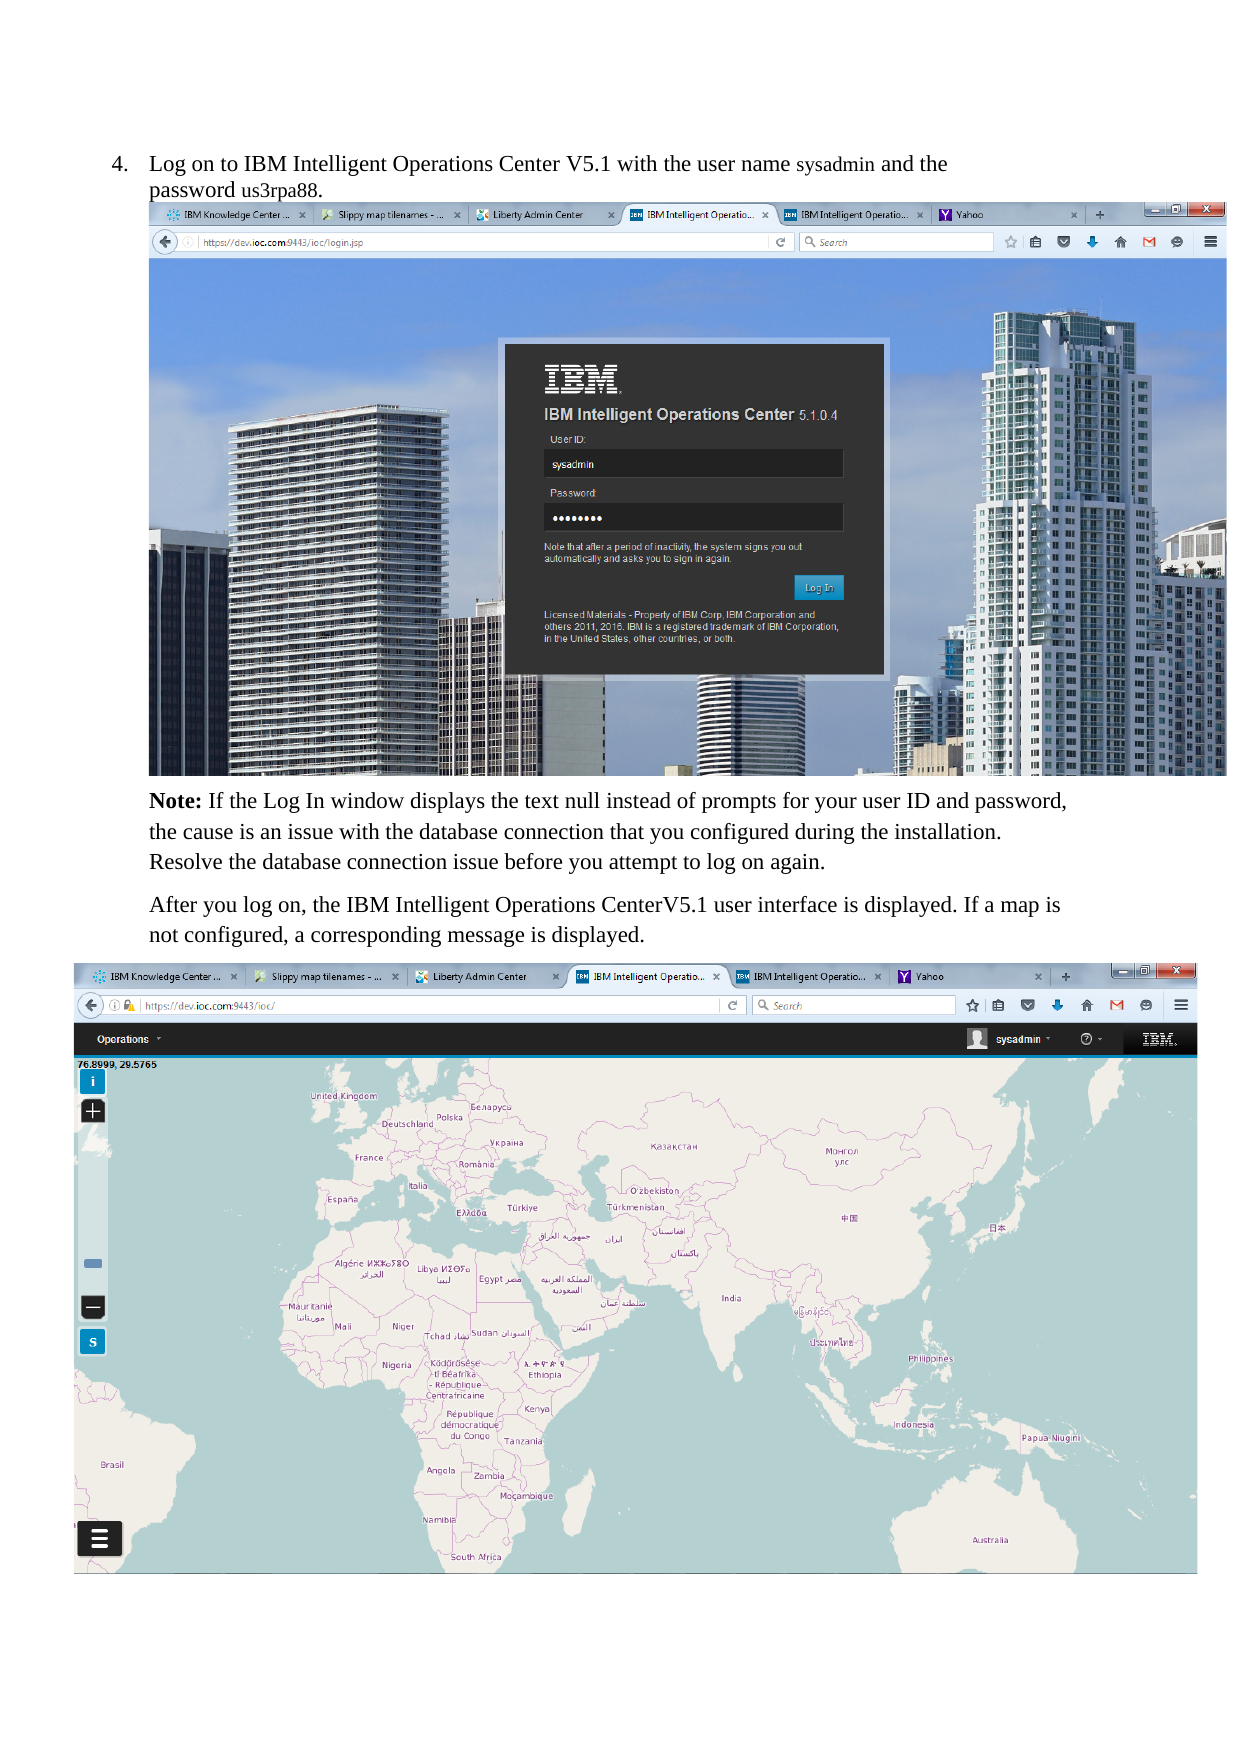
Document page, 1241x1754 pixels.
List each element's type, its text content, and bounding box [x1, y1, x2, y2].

picture [73, 963, 1198, 1054]
picture [148, 202, 1227, 776]
text After you log on, the IBM Intelligent Operations CenterV5.1 user interface is displayed. If a map is not configured, a corresponding message is displayed. [149, 891, 1078, 947]
text Note: If the Log In window displays the text null instead of prompts for your user ID and password, the cause is an issue with the database connection that you configured during the installation. Resolve the database connection issue before you attempt to log on again. [149, 788, 1078, 874]
picture [73, 1059, 1198, 1574]
